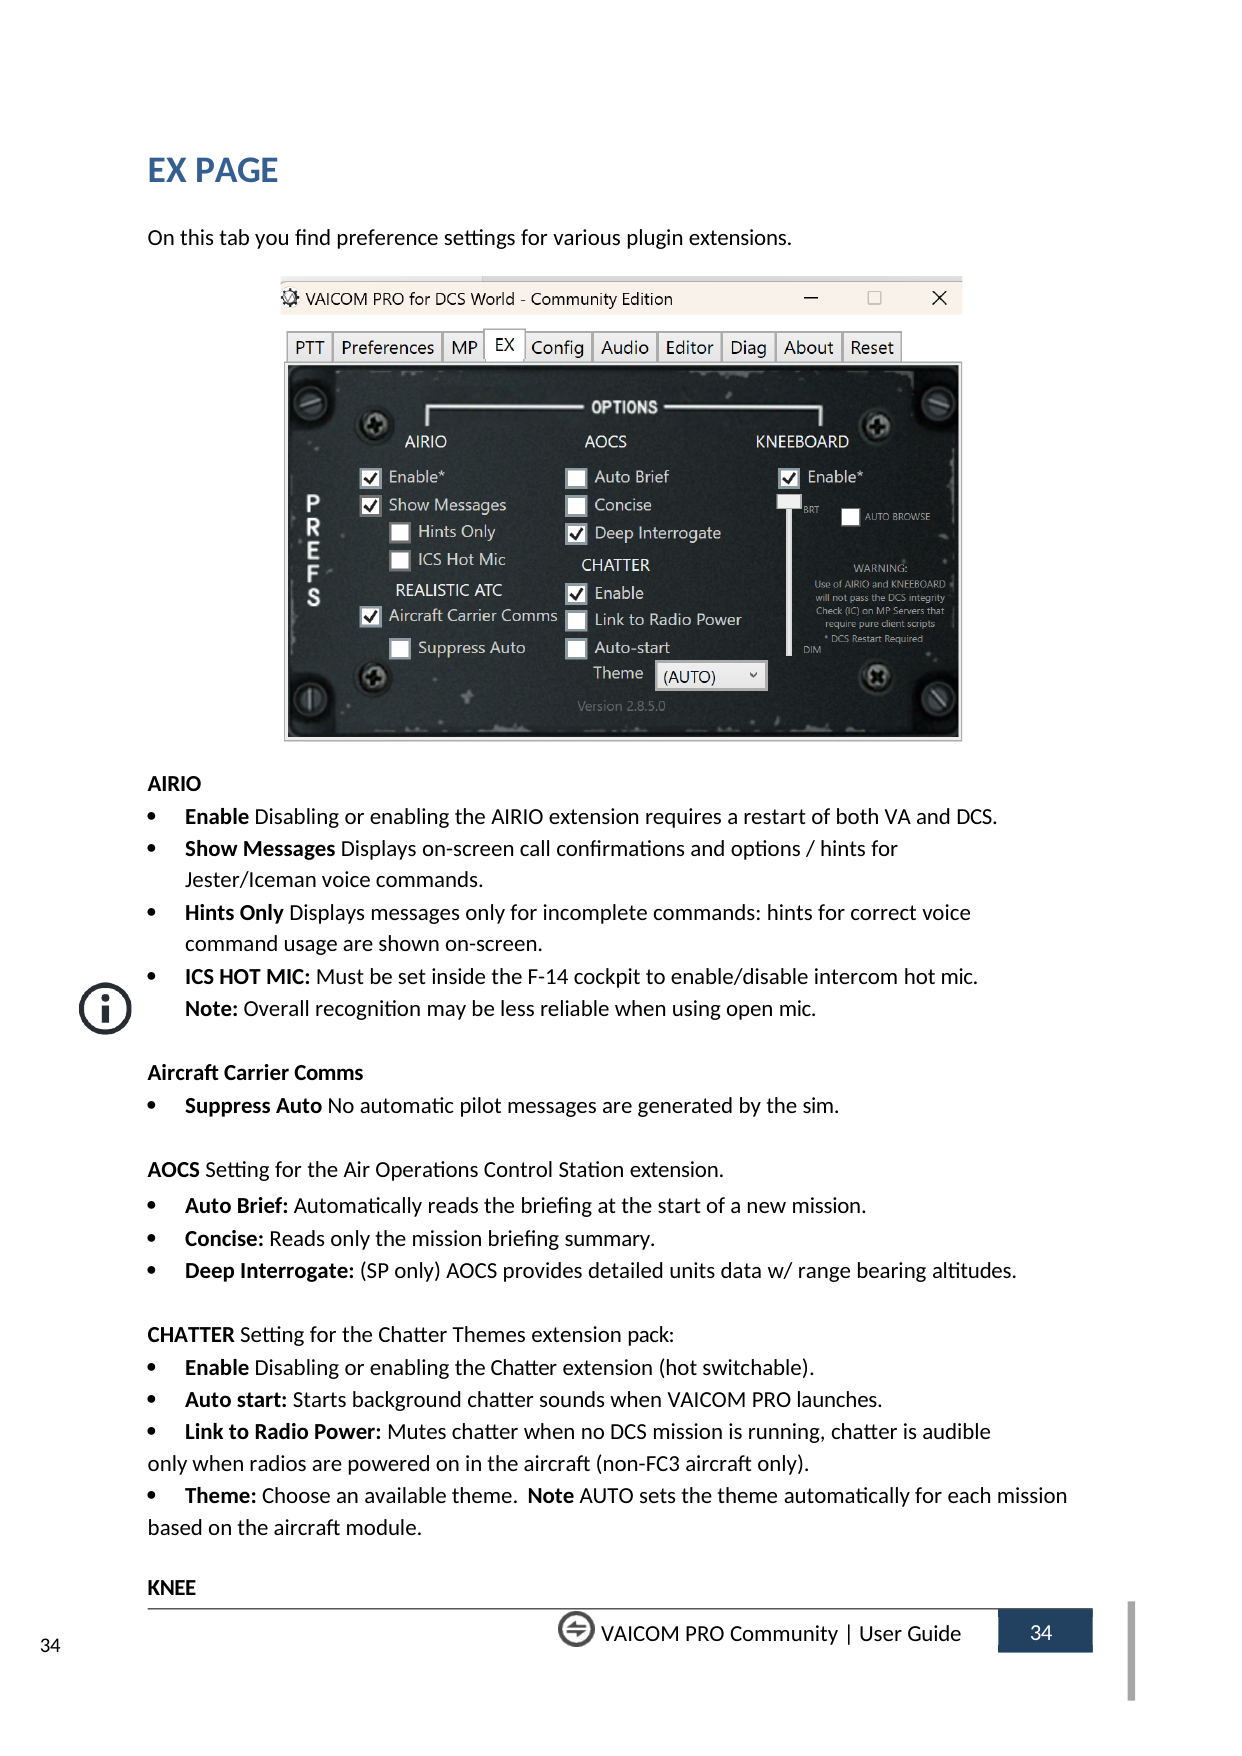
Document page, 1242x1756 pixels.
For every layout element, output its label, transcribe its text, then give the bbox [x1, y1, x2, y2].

list Show Messages Displays on-screen call confirmations and options / hints for Jester/Iceman voice commands. [147, 834, 898, 893]
subtitle EX PAGE [147, 146, 1131, 192]
picture [558, 1611, 595, 1647]
list ICS HOT MIC: Must be set inside the F-14 cockpit to enable/disable intercom hot mic. [147, 962, 1131, 990]
list Enable Disabling or enabling the AIRIO extension requires a restart of both VA and DCS. [147, 802, 1131, 830]
text On this tab you find preference settings for various plugin extensions. [147, 223, 1131, 251]
list Auto Brief: Automatically reads the briefing at the start of a new mission. [147, 1191, 1131, 1219]
text AOCS Setting for the Air Operations Control Station extension. [147, 1155, 1131, 1183]
list Theme: Choose an available theme. Note AUTO sets the theme automatically for each mission based on the aircraft module. [147, 1481, 1069, 1541]
list Link to Radio Power: Mutes chatter when no DCS mission is running, chatter is audible only when radios are powered on in the aircraft (non-FC3 aircraft only). [147, 1417, 1034, 1477]
picture [78, 982, 132, 1035]
list Deep Interrogate: (SP only) AOCS provides detailed units data w/ range bearing altitudes. [147, 1256, 1131, 1284]
subtitle Aircraft Carrier Comms [147, 1058, 1131, 1086]
picture [280, 276, 963, 746]
subtitle KNEE [147, 1573, 1131, 1601]
subtitle AIRIO [147, 769, 1131, 798]
text CHATTER Setting for the Chatter Themes extension pack: [147, 1321, 1131, 1349]
list Suppress Auto No automatic pilot messages are generated by the sim. [147, 1091, 1131, 1119]
text Note: Overall recognition may be less reliable when using open mic. [185, 994, 1131, 1022]
list Concise: Reads only the mission briefing summary. [147, 1224, 1131, 1252]
list Auto start: Starts background chatter sounds when VAICOM PRO launches. [147, 1385, 1131, 1413]
list Enable Disabling or enabling the Chatter extension (hot switchable). [147, 1353, 1131, 1381]
list Hints Only Displays messages only for incomplete commands: hints for correct voice command usage are shown on-screen. [147, 898, 1069, 957]
